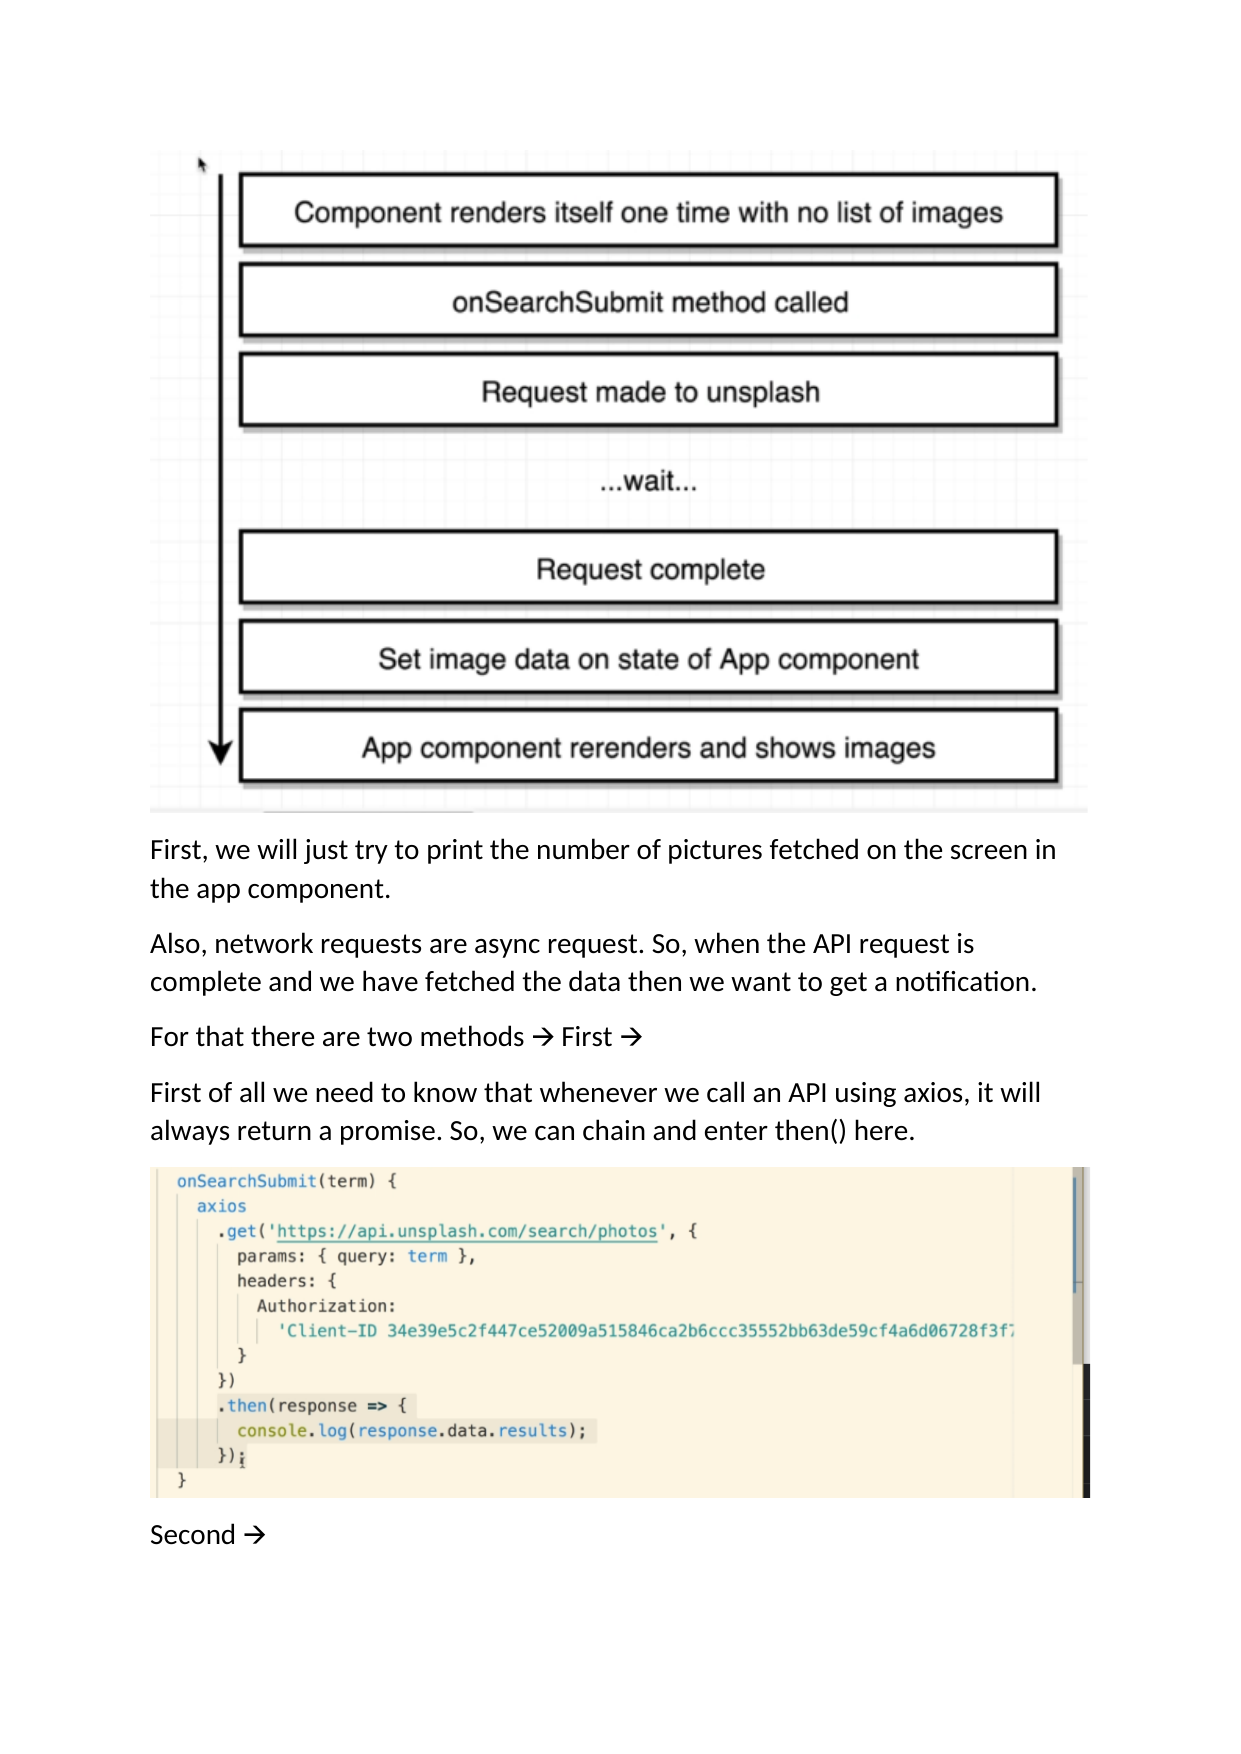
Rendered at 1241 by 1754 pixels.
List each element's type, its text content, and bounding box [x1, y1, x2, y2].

text First of all we need to know that whenever we call an API using axios, it will always return a promise. So, we can chain and enter then() here. [150, 1074, 1090, 1148]
picture [150, 1167, 1091, 1498]
picture [150, 150, 1088, 813]
text First, we will just try to print the number of pictures fetched on the screen in the app component. [150, 831, 1090, 906]
text For that there are two methods 🡪 First 🡪 [150, 1018, 1090, 1054]
text Second 🡪 [150, 1516, 1090, 1552]
text Also, network requests are async request. So, when the API request is complete and we have fetched the data then we want to get a notification. [150, 925, 1090, 999]
